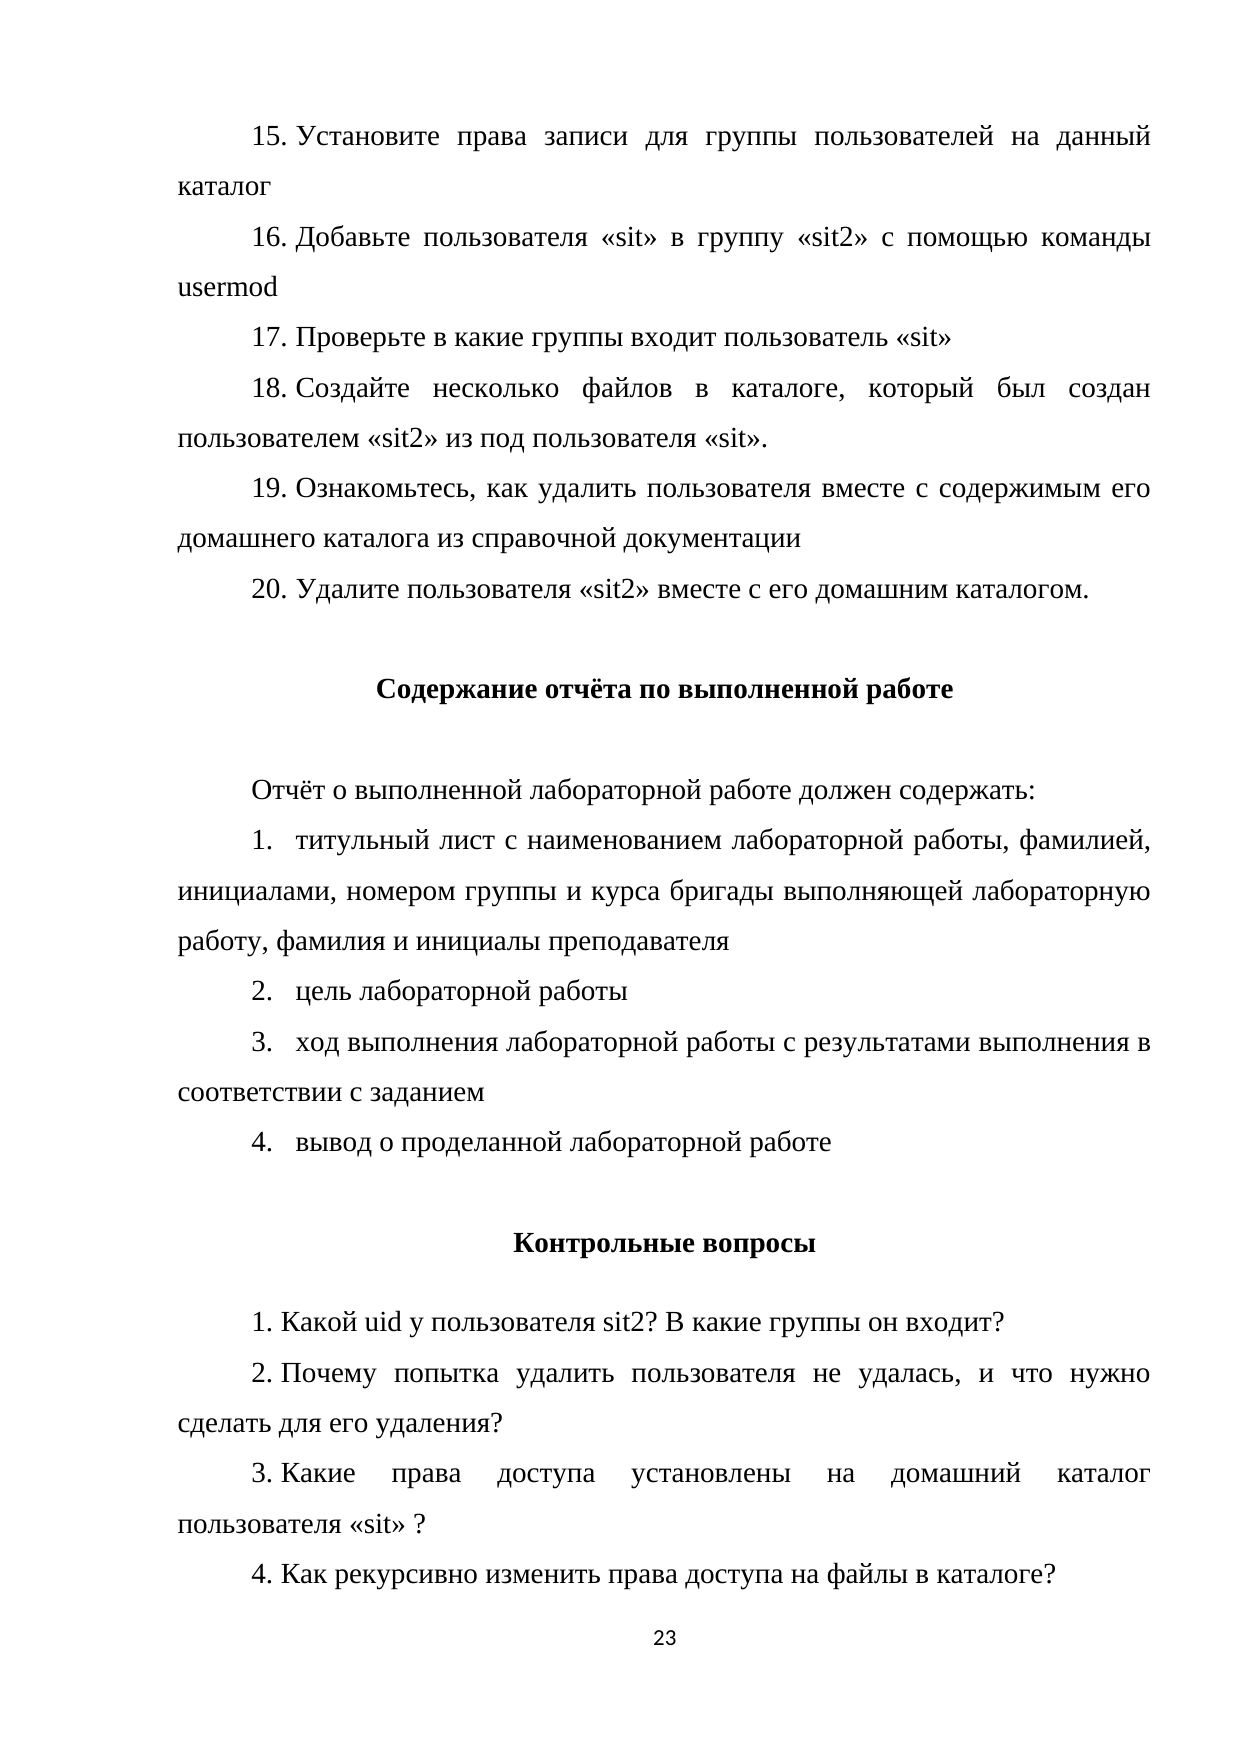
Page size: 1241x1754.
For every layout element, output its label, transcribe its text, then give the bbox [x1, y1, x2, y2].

list Установите права записи для группы пользователей на данный каталог [177, 118, 1152, 202]
list Как рекурсивно изменить права доступа на файлы в каталоге? [177, 1556, 1152, 1589]
list Ознакомьтесь, как удалить пользователя вместе с содержимым его домашнего каталога из справочной документации [177, 470, 1152, 554]
list Какой uid у пользователя sit2? В какие группы он входит? [177, 1304, 1152, 1338]
list Почему попытка удалить пользователя не удалась, и что нужно сделать для его удаления? [177, 1355, 1152, 1439]
list титульный лист с наименованием лабораторной работы, фамилией, инициалами, номером группы и курса бригады выполняющей лабораторную работу, фамилия и инициалы преподавателя [177, 822, 1152, 957]
list Какие права доступа установлены на домашний каталог пользователя «sit» ? [177, 1455, 1152, 1539]
list Создайте несколько файлов в каталоге, который был создан пользователем «sit2» из под пользователя «sit». [177, 370, 1152, 453]
text Контрольные вопросы [177, 1225, 1152, 1258]
list Удалите пользователя «sit2» вместе с его домашним каталогом. [177, 571, 1152, 604]
text Содержание отчёта по выполненной работе [177, 672, 1152, 705]
list Проверьте в какие группы входит пользователь «sit» [177, 319, 1152, 353]
list ход выполнения лабораторной работы с результатами выполнения в соответствии с заданием [177, 1024, 1152, 1108]
list вывод о проделанной лабораторной работе [177, 1124, 1152, 1158]
list Добавьте пользователя «sit» в группу «sit2» с помощью команды usermod [177, 219, 1152, 303]
list цель лабораторной работы [177, 973, 1152, 1007]
text Отчёт о выполненной лабораторной работе должен содержать: [177, 772, 1152, 806]
